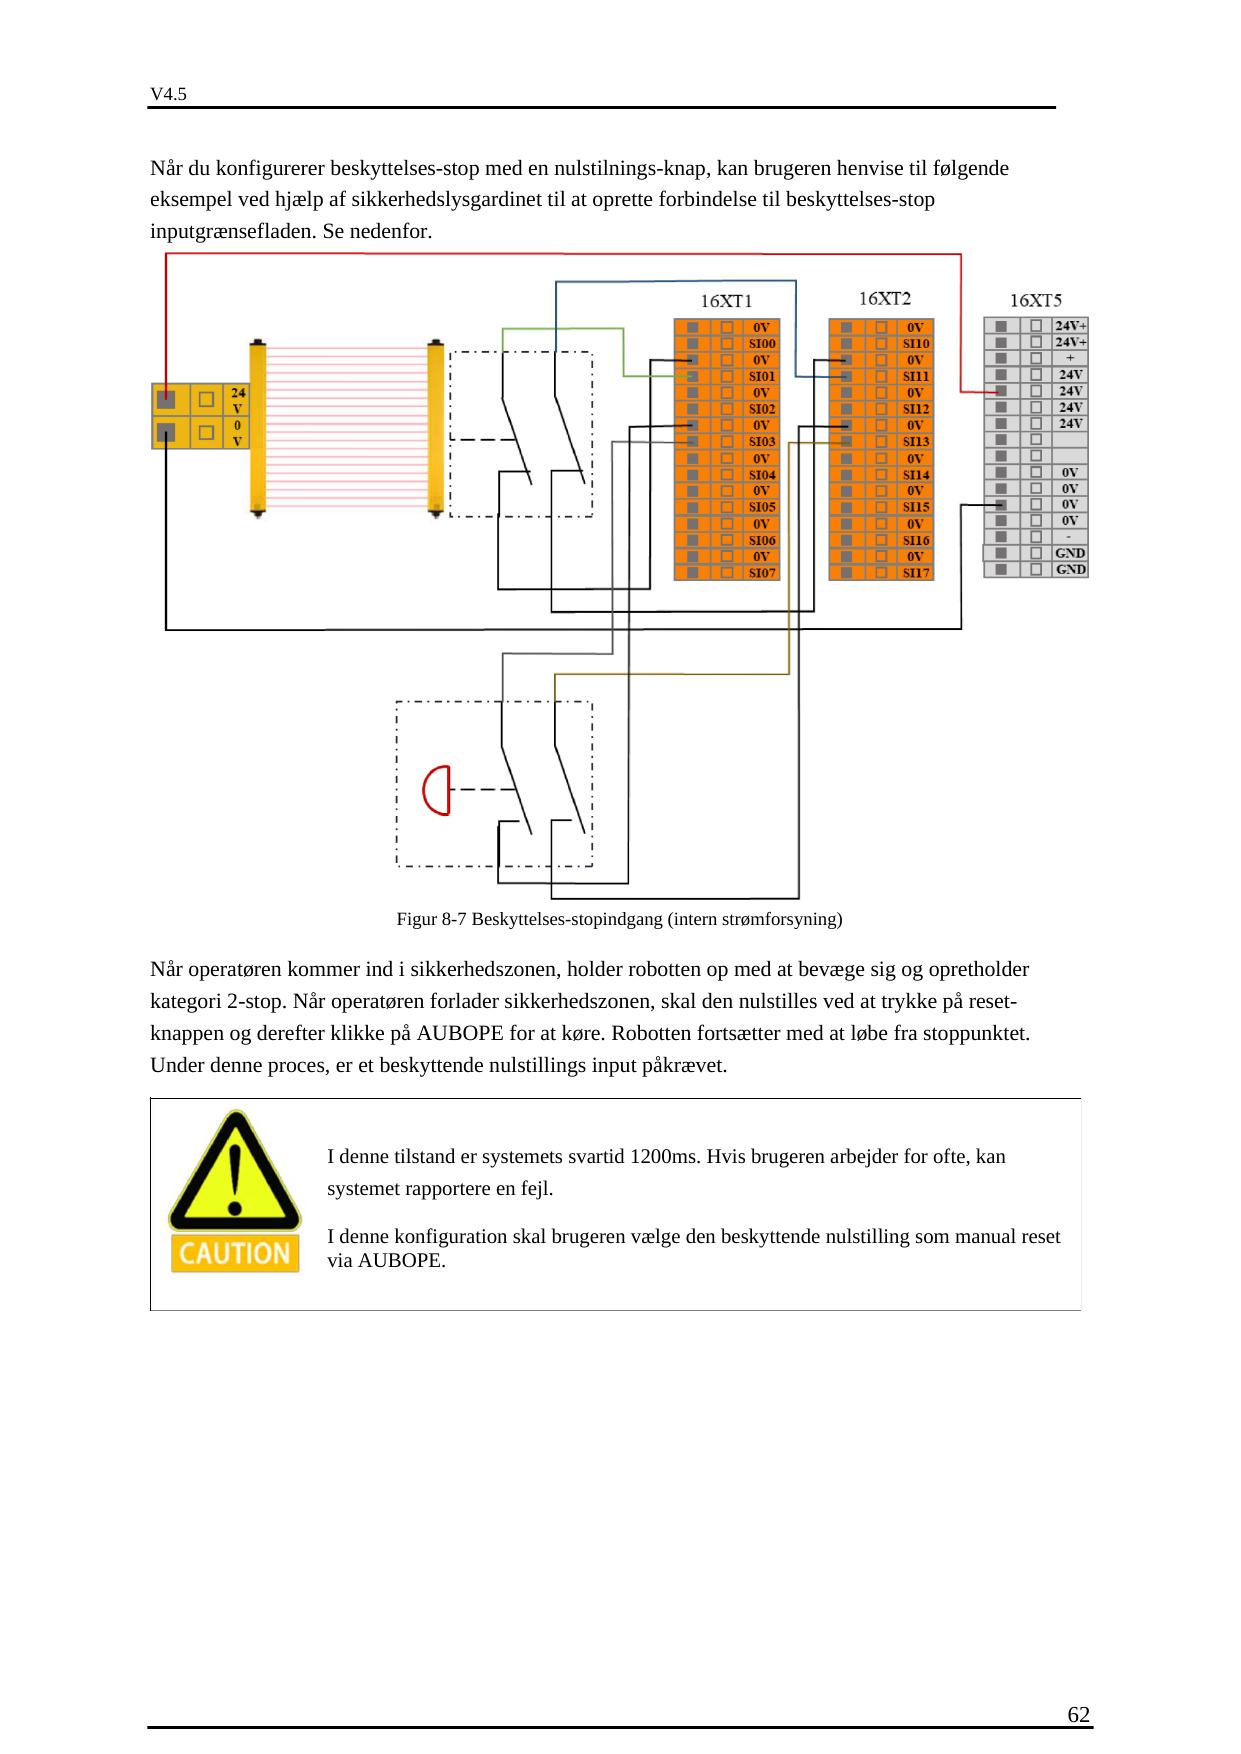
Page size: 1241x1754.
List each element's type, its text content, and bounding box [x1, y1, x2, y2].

picture [149, 1097, 1082, 1311]
text Når operatøren kommer ind i sikkerhedszonen, holder robotten op med at bevæge sig og opretholder kategori 2-stop. Når operatøren forlader sikkerhedszonen, skal den nulstilles ved at trykke på reset-knappen og derefter klikke på AUBOPE for at køre. Robotten fortsætter med at løbe fra stoppunktet. Under denne proces, er et beskyttende nulstillings input påkrævet. [150, 956, 1075, 1077]
text Når du konfigurerer beskyttelses-stop med en nulstilnings-knap, kan brugeren henvise til følgende eksempel ved hjælp af sikkerhedslysgardinet til at oprette forbindelse til beskyttelses-stop inputgrænsefladen. Se nedenfor. [150, 155, 1089, 249]
text I denne tilstand er systemets svartid 1200ms. Hvis brugeren arbejder for ofte, kan systemet rapportere en fejl. [327, 1144, 1069, 1200]
text I denne konfiguration skal brugeren vælge den beskyttende nulstilling som manual reset via AUBOPE. [327, 1224, 1090, 1272]
text Figur 8-7 Beskyttelses-stopindgang (intern strømforsyning) [150, 908, 1089, 929]
picture [150, 249, 1090, 902]
text V4.5 [150, 83, 1090, 104]
